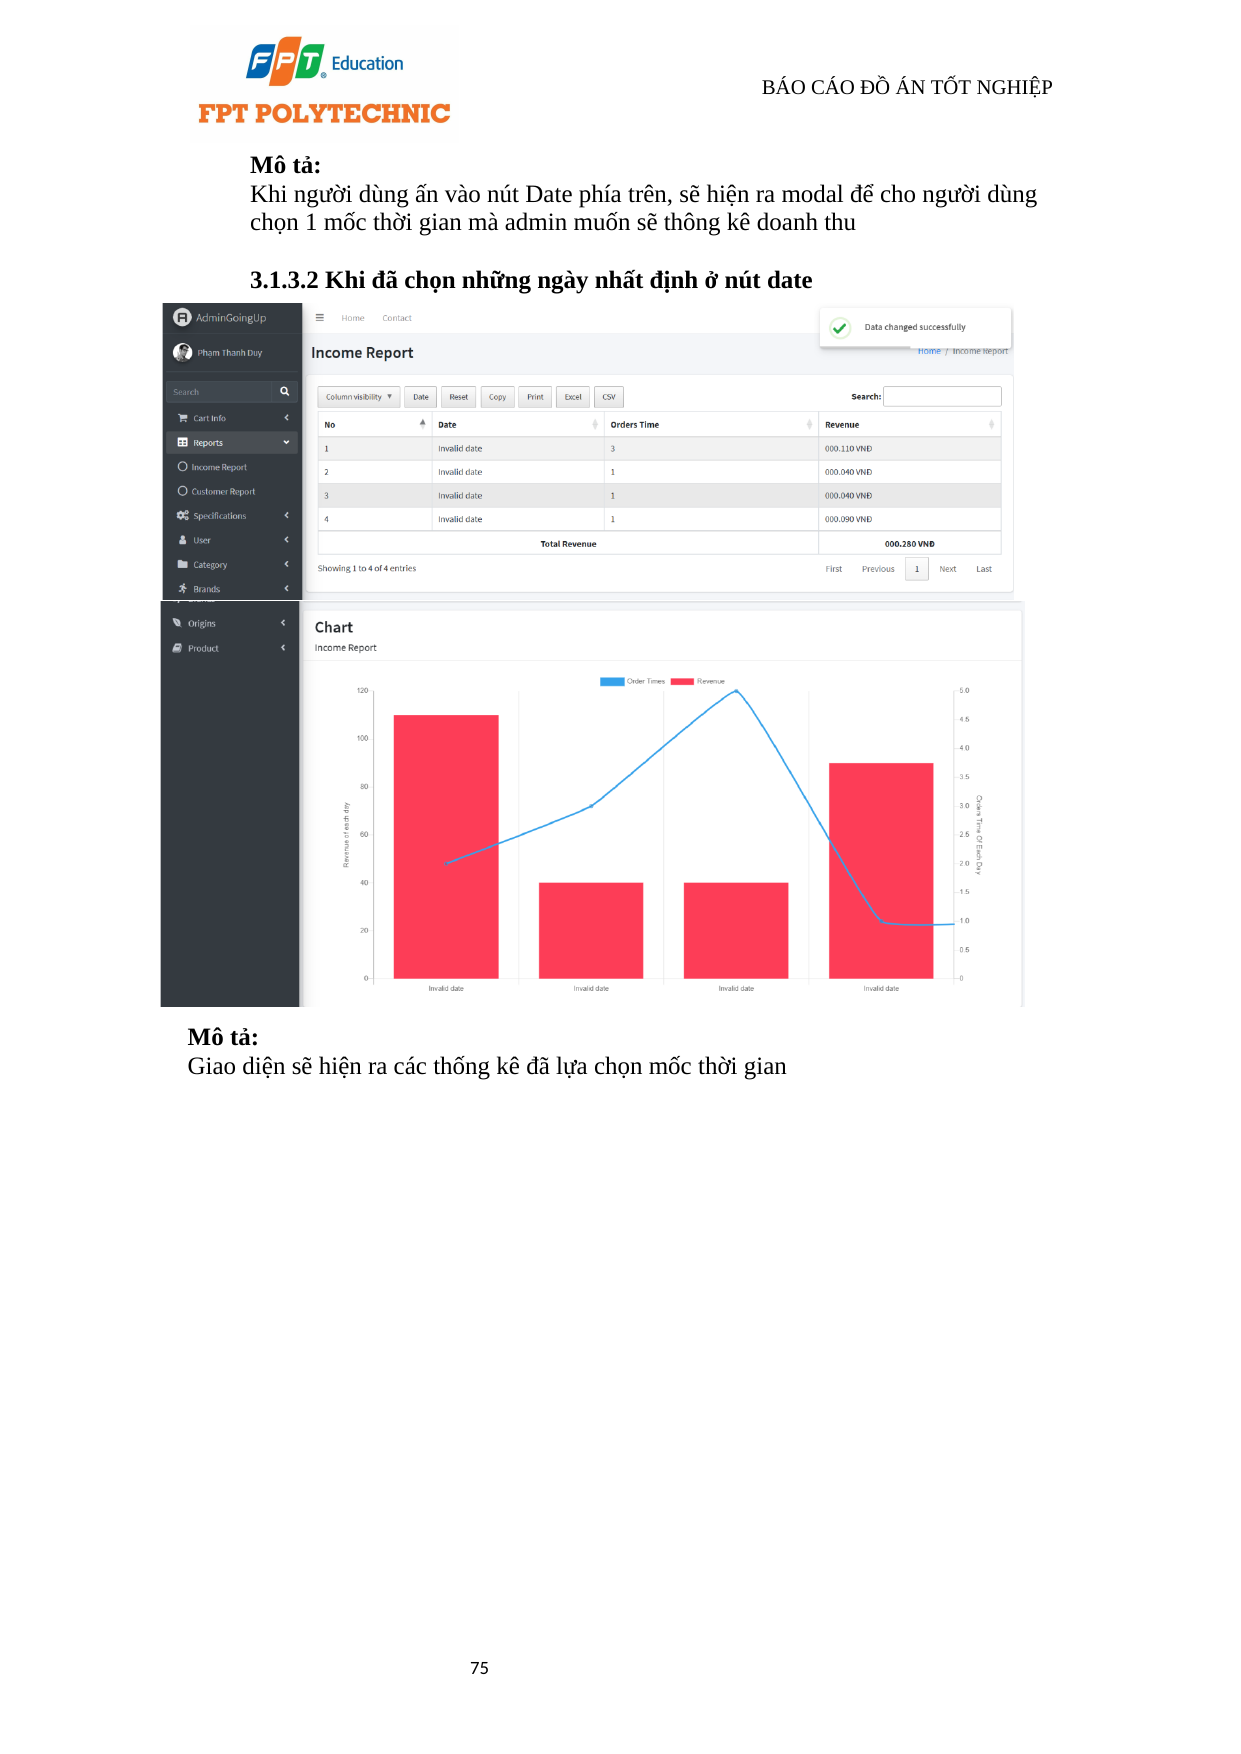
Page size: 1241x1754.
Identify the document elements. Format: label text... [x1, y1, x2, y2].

picture [160, 601, 1025, 1007]
picture [190, 25, 459, 143]
list Mô tả: [250, 150, 1053, 179]
list 3.1.3.2 Khi đã chọn những ngày nhất định ở nút date [250, 265, 1053, 294]
list Khi người dùng ấn vào nút Date phía trên, sẽ hiện ra modal để cho người dùng chọn 1 mốc thời gian mà admin muốn sẽ thông kê doanh thu [250, 179, 1053, 236]
picture [162, 303, 1014, 600]
list Giao diện sẽ hiện ra các thống kê đã lựa chọn mốc thời gian [187, 1051, 1053, 1080]
list Mô tả: [187, 1022, 1053, 1051]
